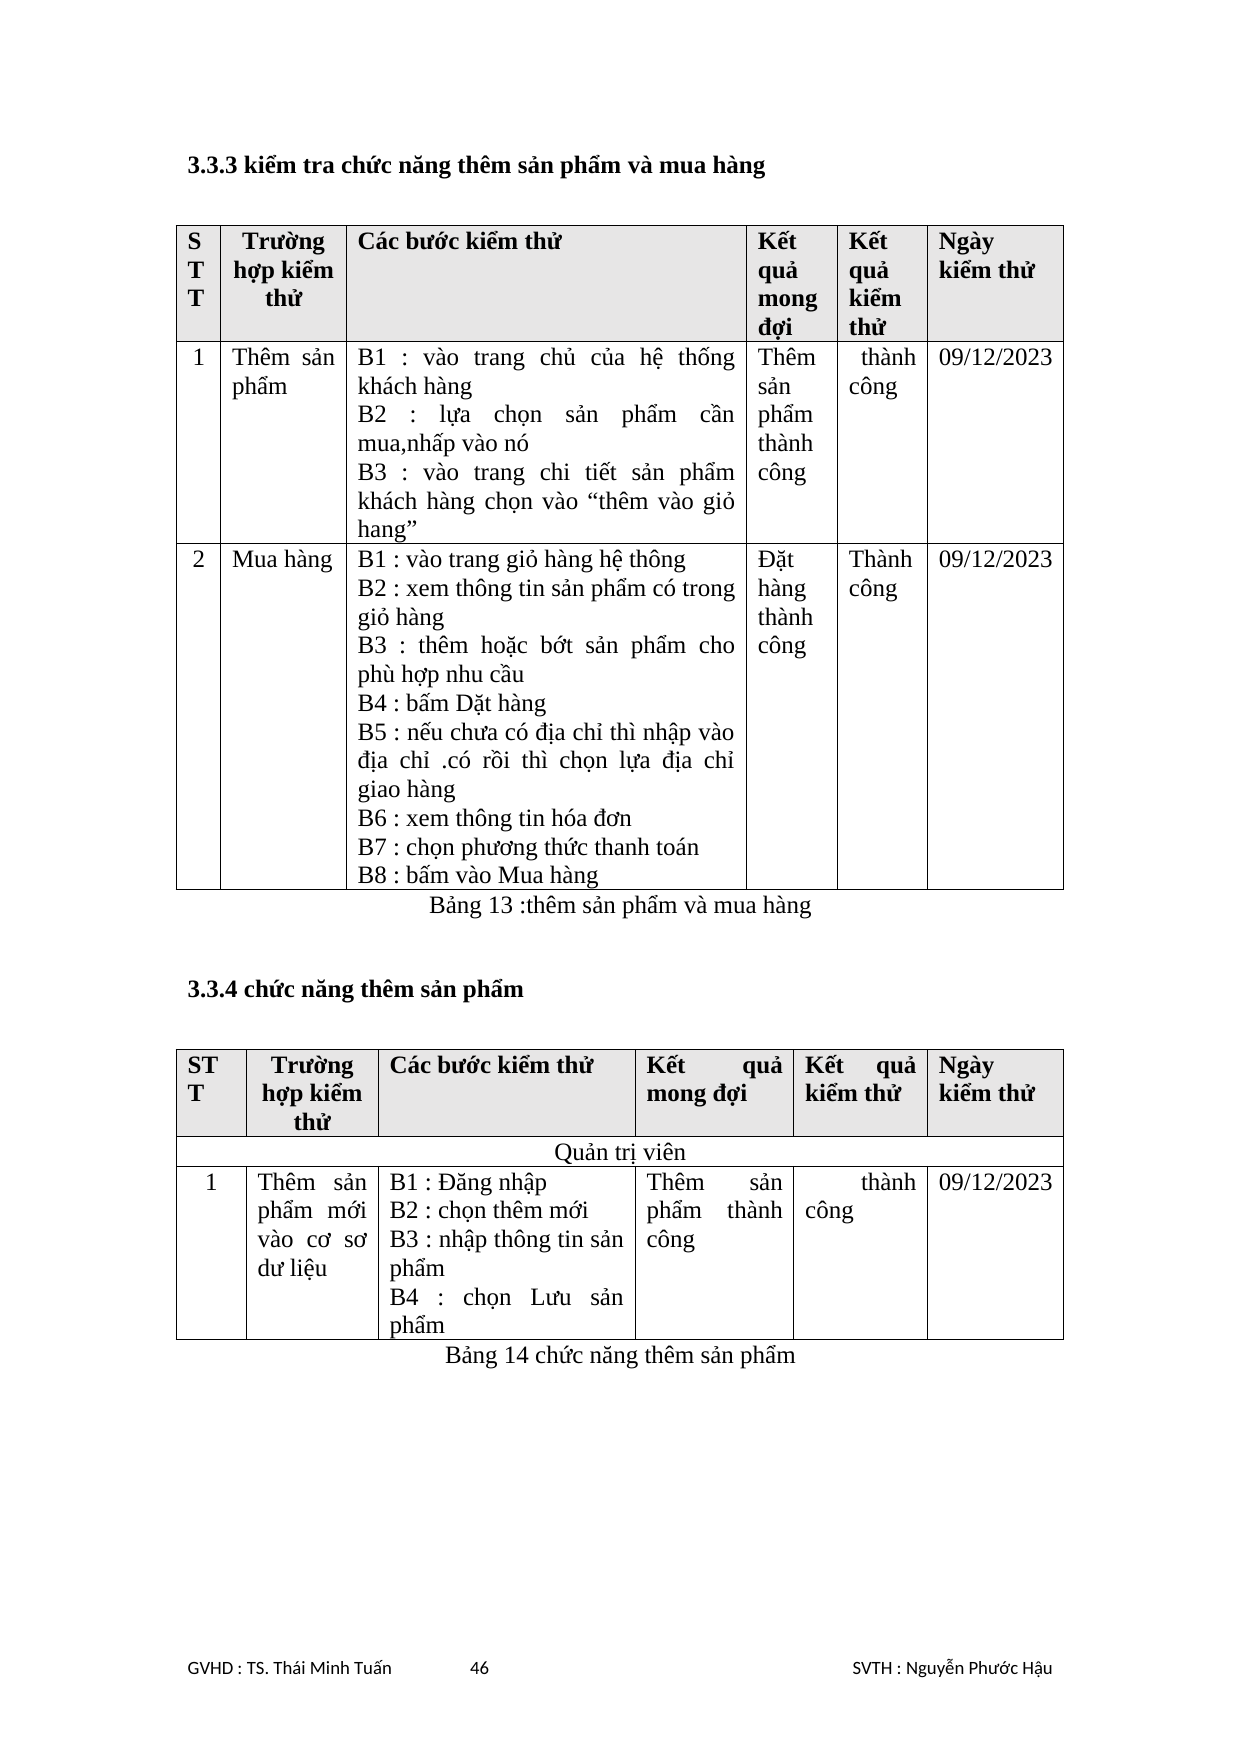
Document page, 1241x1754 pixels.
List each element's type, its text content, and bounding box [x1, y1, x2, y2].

table_cell thành công [794, 1167, 927, 1339]
table_cell Thêm sản phẩm [221, 342, 346, 543]
table_header Kết quả kiểm thử [794, 1050, 927, 1136]
table_cell Thêm sản phẩm thành công [636, 1167, 793, 1339]
table_header STT [177, 226, 220, 341]
text Bảng 14 chức năng thêm sản phẩm [187, 1340, 1053, 1369]
table_header Các bước kiểm thử [379, 1050, 635, 1136]
table_header STT [177, 1050, 246, 1136]
table_header Trường hợp kiểm thử [247, 1050, 378, 1136]
table_header Các bước kiểm thử [347, 226, 746, 341]
table_cell 1 [177, 1167, 246, 1339]
table_cell Thành công [838, 544, 927, 889]
table_header Kết quả kiểm thử [838, 226, 927, 341]
subtitle 3.3.4 chức năng thêm sản phẩm [187, 974, 1053, 1002]
table_cell 09/12/2023 [928, 544, 1063, 889]
table_cell 2 [177, 544, 220, 889]
table_cell Đặt hàng thành công [747, 544, 837, 889]
table_header Trường hợp kiểm thử [221, 226, 346, 341]
table_cell Mua hàng [221, 544, 346, 889]
table_cell Thêm sản phẩm thành công [747, 342, 837, 543]
table_cell B1 : vào trang giỏ hàng hệ thông B2 : xem thông tin sản phẩm có trong giỏ hàng B3 : thêm hoặc bớt sản phẩm cho phù hợp nhu cầu B4 : bấm Dặt hàng B5 : nếu chưa có địa chỉ thì nhập vào địa chỉ .có rồi thì chọn lựa địa chỉ giao hàng B6 : xem thông tin hóa đơn B7 : chọn phương thức thanh toán B8 : bấm vào Mua hàng [347, 544, 746, 889]
table_cell Quản trị viên [177, 1137, 1063, 1166]
table_header Ngày kiểm thử [928, 226, 1063, 341]
table_cell 09/12/2023 [928, 1167, 1063, 1339]
table_header Kết quả mong đợi [636, 1050, 793, 1136]
text Bảng 13 :thêm sản phẩm và mua hàng [187, 890, 1053, 919]
table_header Ngày kiểm thử [928, 1050, 1063, 1136]
table_header Kết quả mong đợi [747, 226, 837, 341]
table_cell Thêm sản phẩm mới vào cơ sơ dư liệu [247, 1167, 378, 1339]
table_cell 1 [177, 342, 220, 543]
table_cell B1 : Đăng nhập B2 : chọn thêm mới B3 : nhập thông tin sản phẩm B4 : chọn Lưu sản phẩm [379, 1167, 635, 1339]
table_cell thành công [838, 342, 927, 543]
subtitle 3.3.3 kiểm tra chức năng thêm sản phẩm và mua hàng [187, 150, 1053, 179]
table_cell 09/12/2023 [928, 342, 1063, 543]
table_cell B1 : vào trang chủ của hệ thống khách hàng B2 : lựa chọn sản phẩm cần mua,nhấp vào nó B3 : vào trang chi tiết sản phẩm khách hàng chọn vào “thêm vào giỏ hang” [347, 342, 746, 543]
